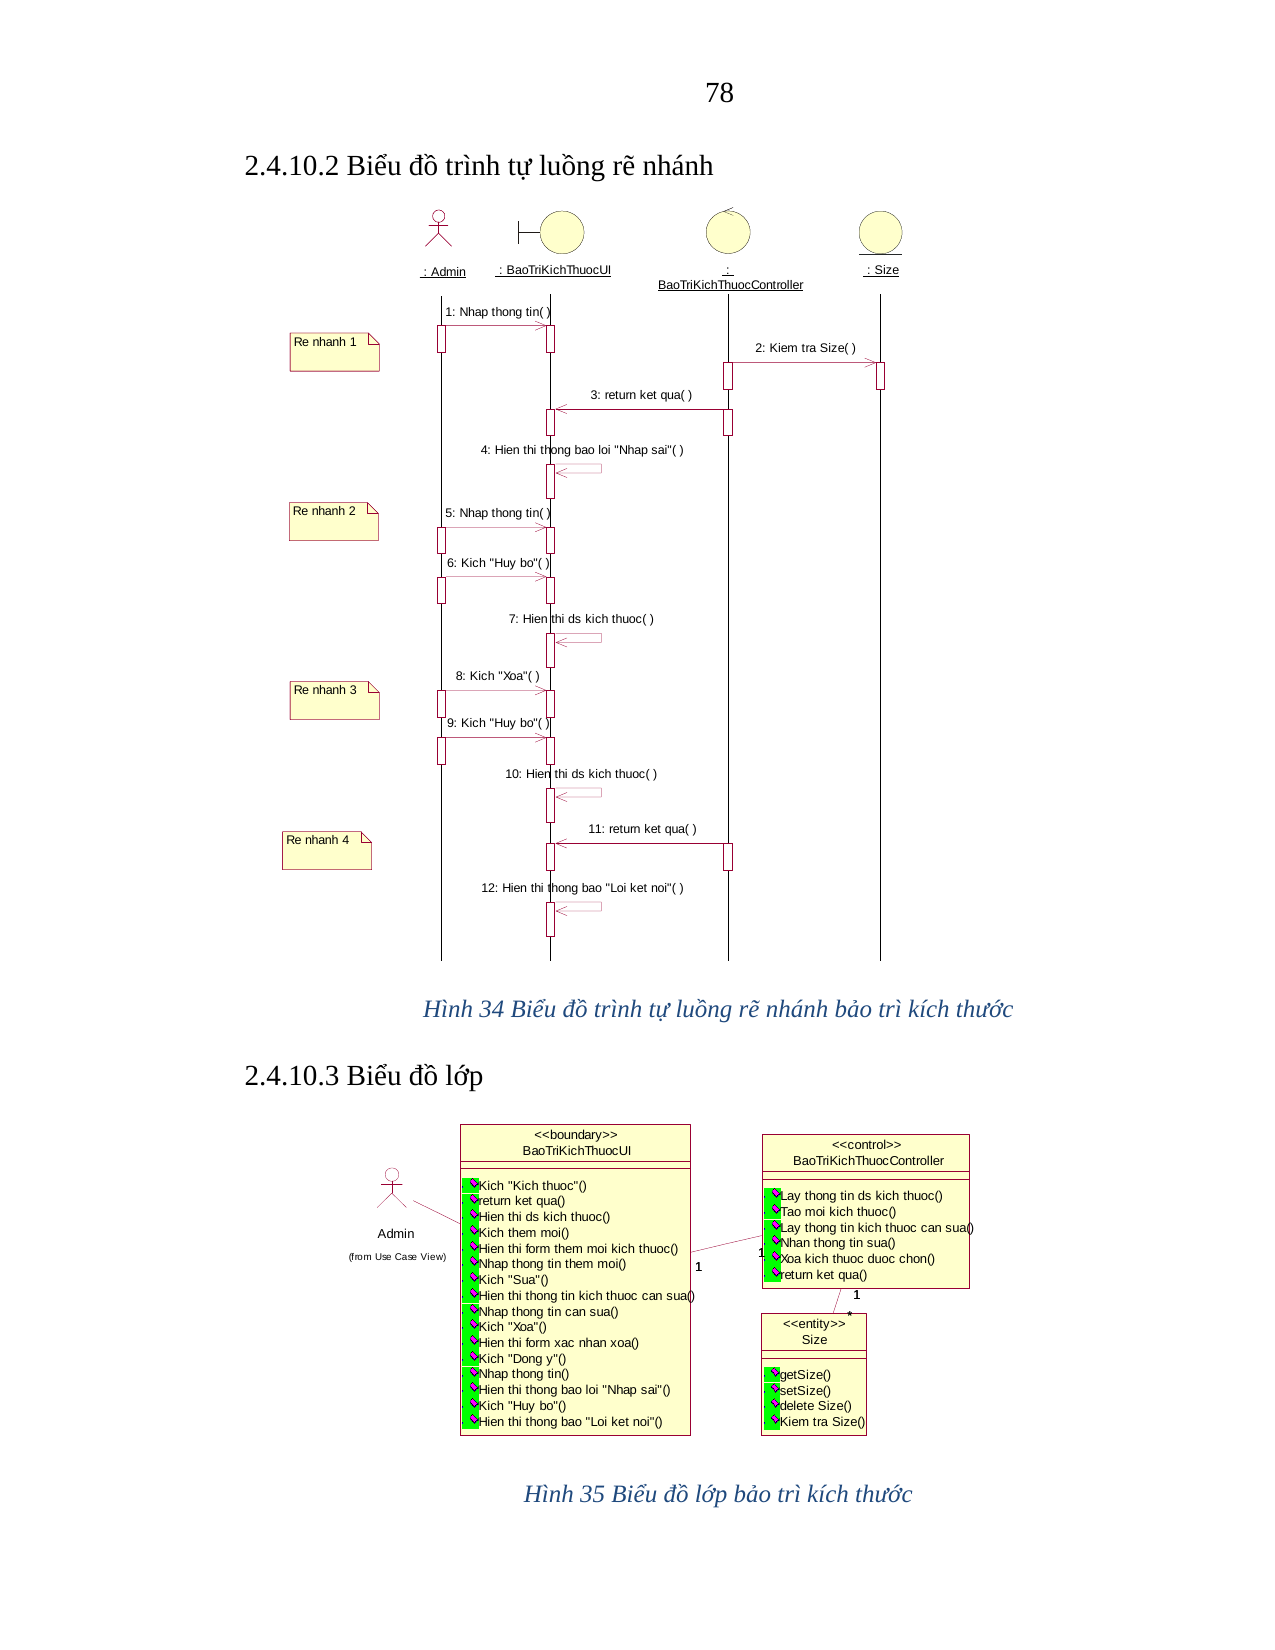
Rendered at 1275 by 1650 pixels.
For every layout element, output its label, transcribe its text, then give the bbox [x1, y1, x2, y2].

text Hình 34 Biểu đồ trình tự luồng rẽ nhánh bảo trì kích thước [207, 994, 1157, 1023]
subtitle 2.4.10.2 Biểu đồ trình tự luồng rẽ nhánh [244, 148, 1157, 181]
text Hình 35 Biểu đồ lớp bảo trì kích thước [207, 1479, 1157, 1508]
subtitle 2.4.10.3 Biểu đồ lớp [244, 1058, 1157, 1092]
